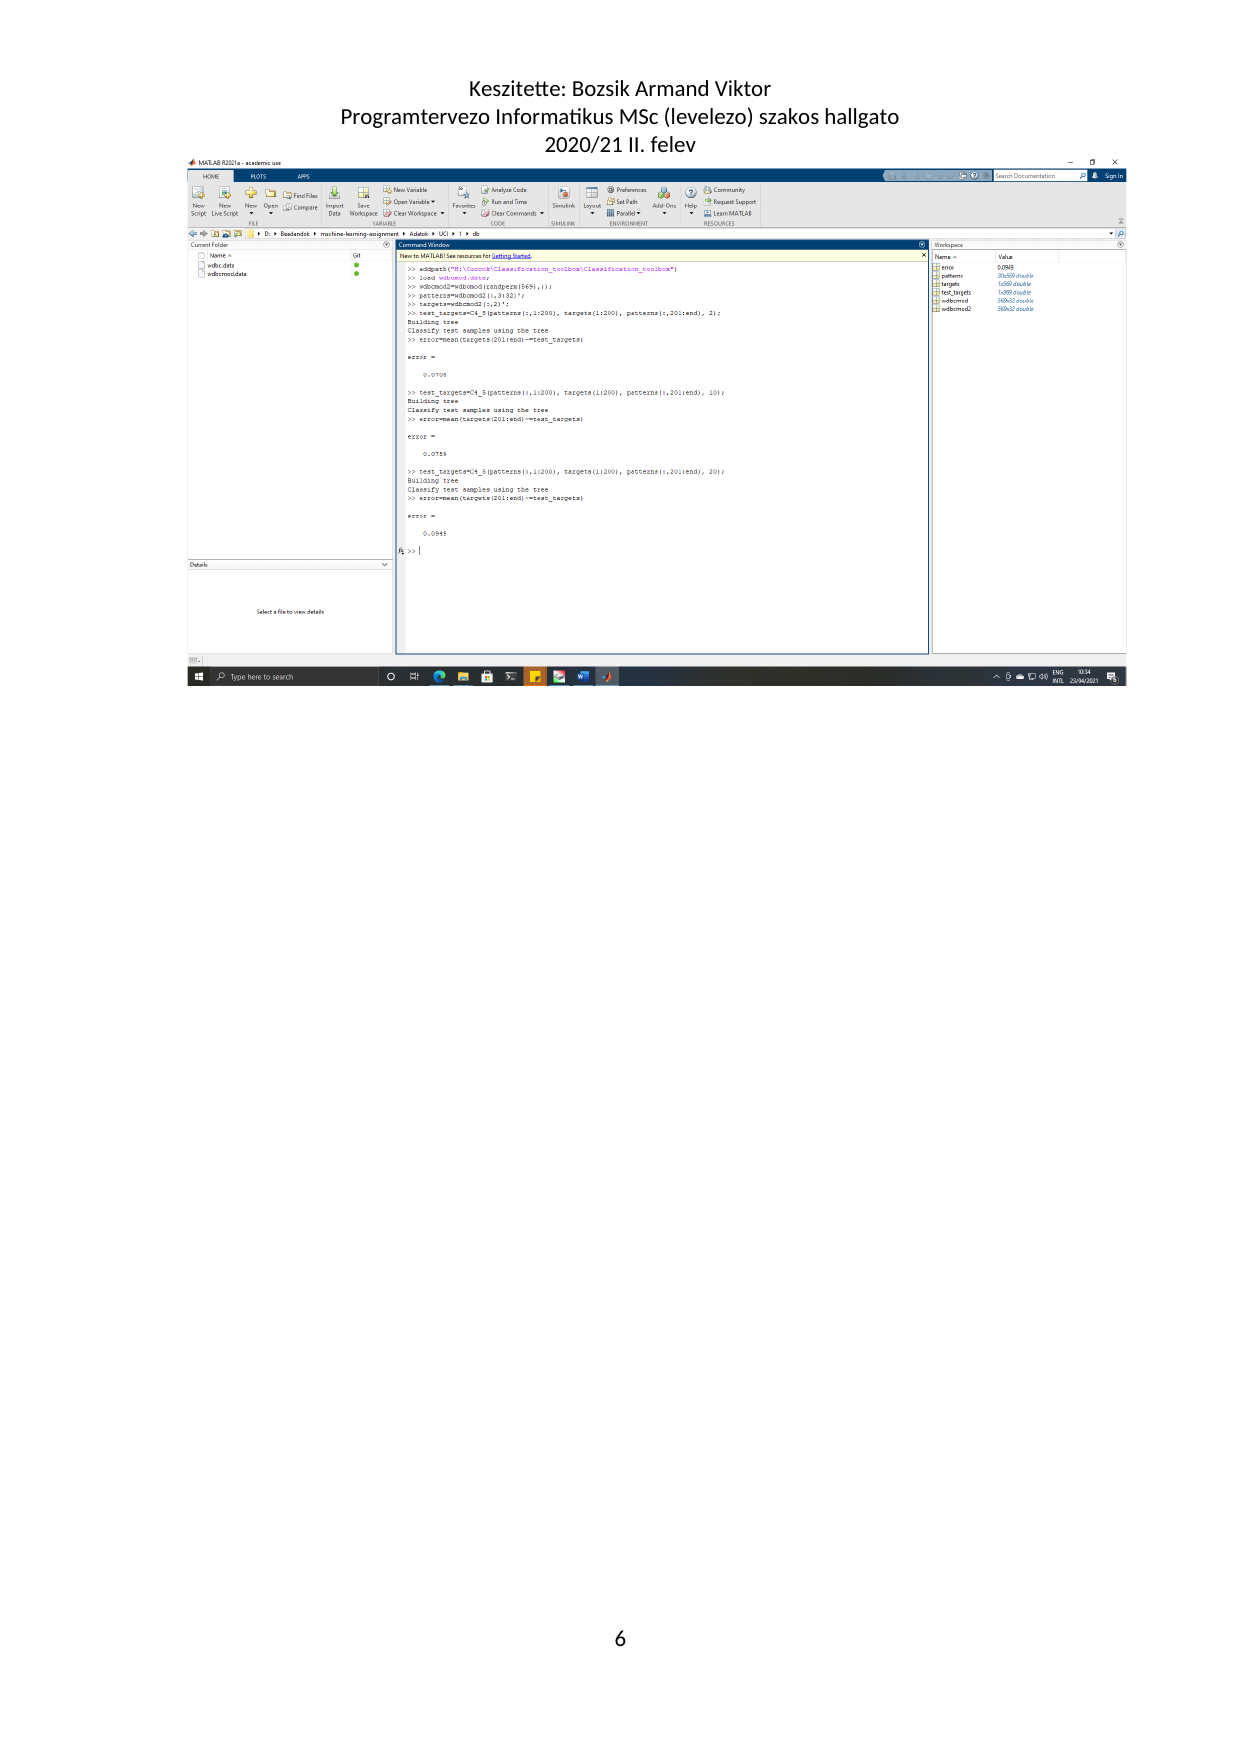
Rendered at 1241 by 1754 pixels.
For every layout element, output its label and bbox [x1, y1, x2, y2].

picture [187, 157, 1127, 686]
